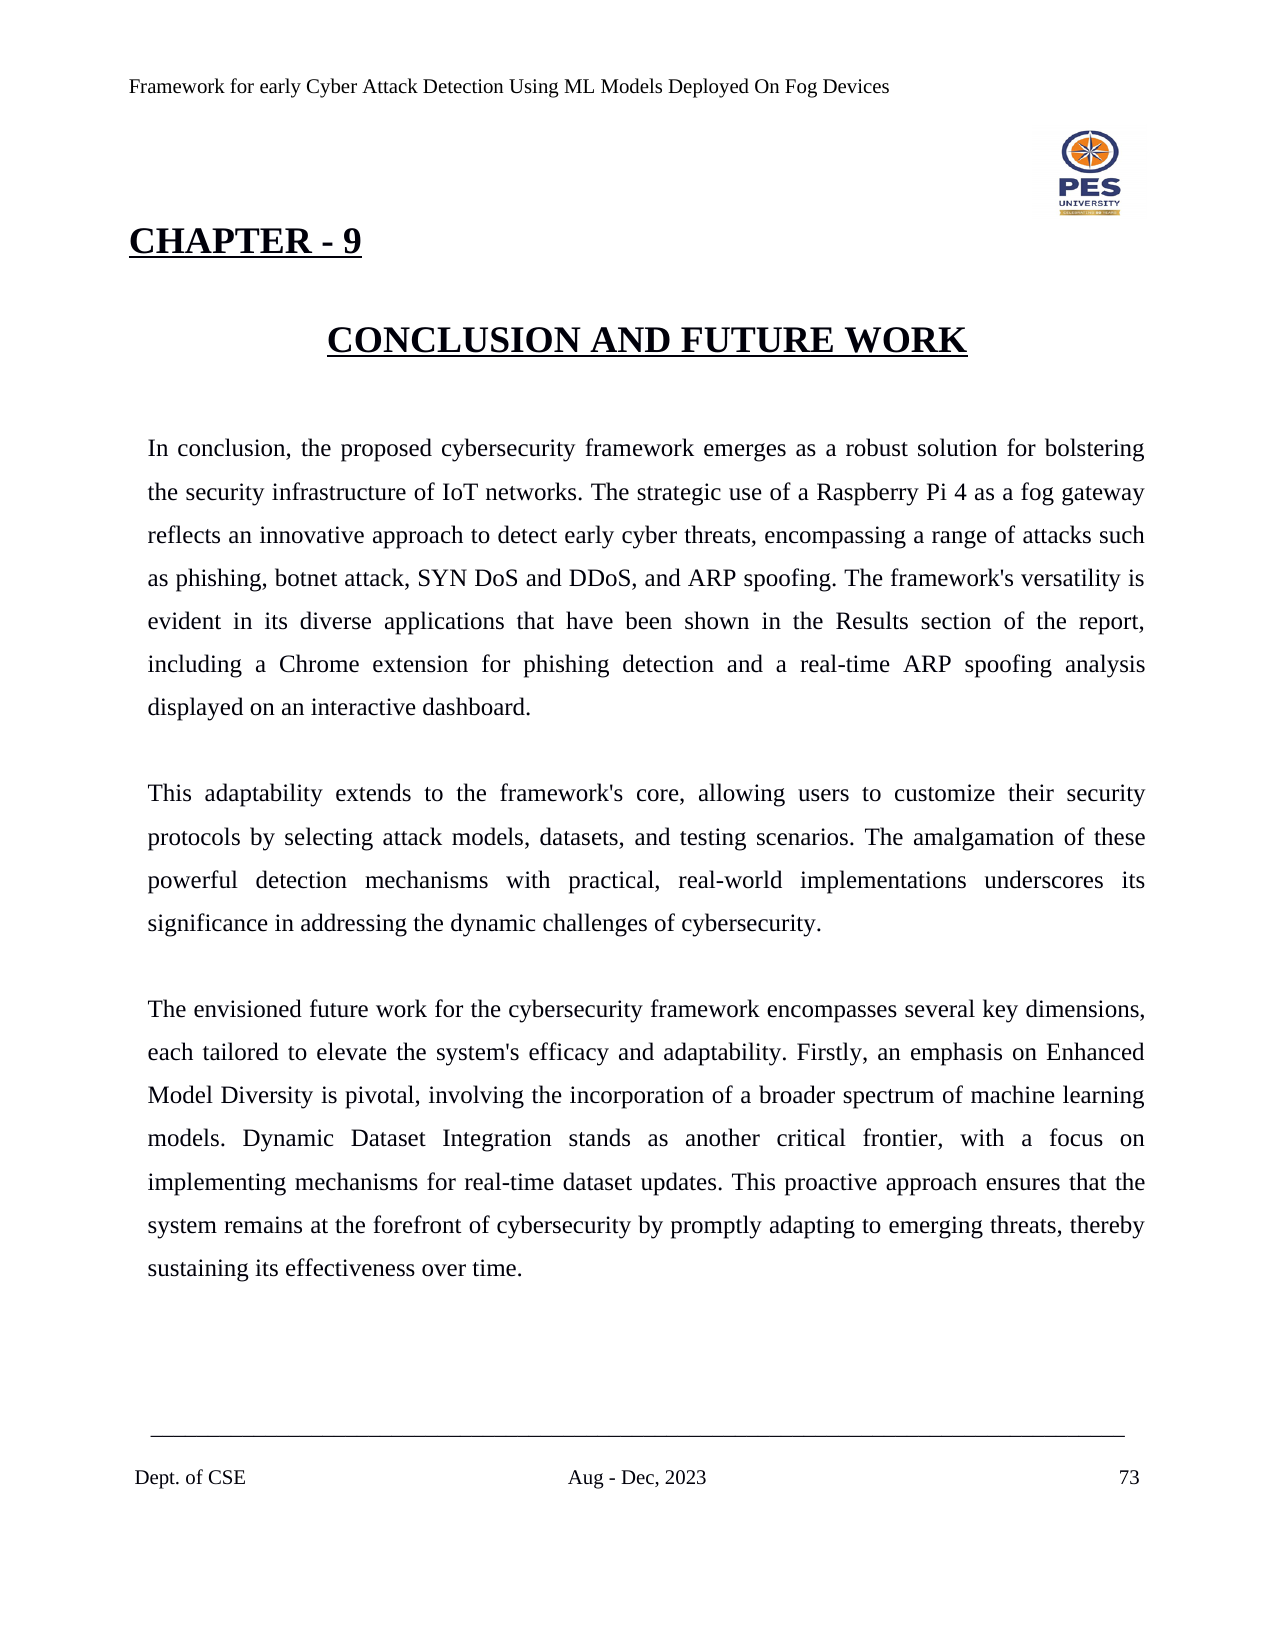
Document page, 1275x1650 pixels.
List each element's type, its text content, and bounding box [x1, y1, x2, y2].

picture [1032, 124, 1147, 219]
text CONCLUSION AND FUTURE WORK [147, 318, 1146, 361]
text In conclusion, the proposed cybersecurity framework emerges as a robust solution for bolstering the security infrastructure of IoT networks. The strategic use of a Raspberry Pi 4 as a fog gateway reflects an innovative approach to detect early cyber threats, encompassing a range of attacks such as phishing, botnet attack, SYN DoS and DDoS, and ARP spoofing. The framework's versatility is evident in its diverse applications that have been shown in the Results section of the report, including a Chrome extension for phishing detection and a real-time ARP spoofing analysis displayed on an interactive dashboard. [147, 433, 1146, 721]
text CHAPTER - 9 [128, 219, 1146, 262]
text This adaptability extends to the framework's core, allowing users to customize their security protocols by selecting attack models, datasets, and testing scenarios. The amalgamation of these powerful detection mechanisms with practical, real-world implementations underscores its significance in addressing the dynamic challenges of cybersecurity. [147, 778, 1146, 937]
text The envisioned future work for the cybersecurity framework encompasses several key dimensions, each tailored to elevate the system's efficacy and adaptability. Firstly, an emphasis on Enhanced Model Diversity is pivotal, involving the incorporation of a broader spectrum of machine learning models. Dynamic Dataset Integration stands as another critical frontier, with a focus on implementing mechanisms for real-time dataset updates. This proactive approach ensures that the system remains at the forefront of cybersecurity by promptly adapting to emerging threats, thereby sustaining its effectiveness over time. [147, 994, 1146, 1282]
